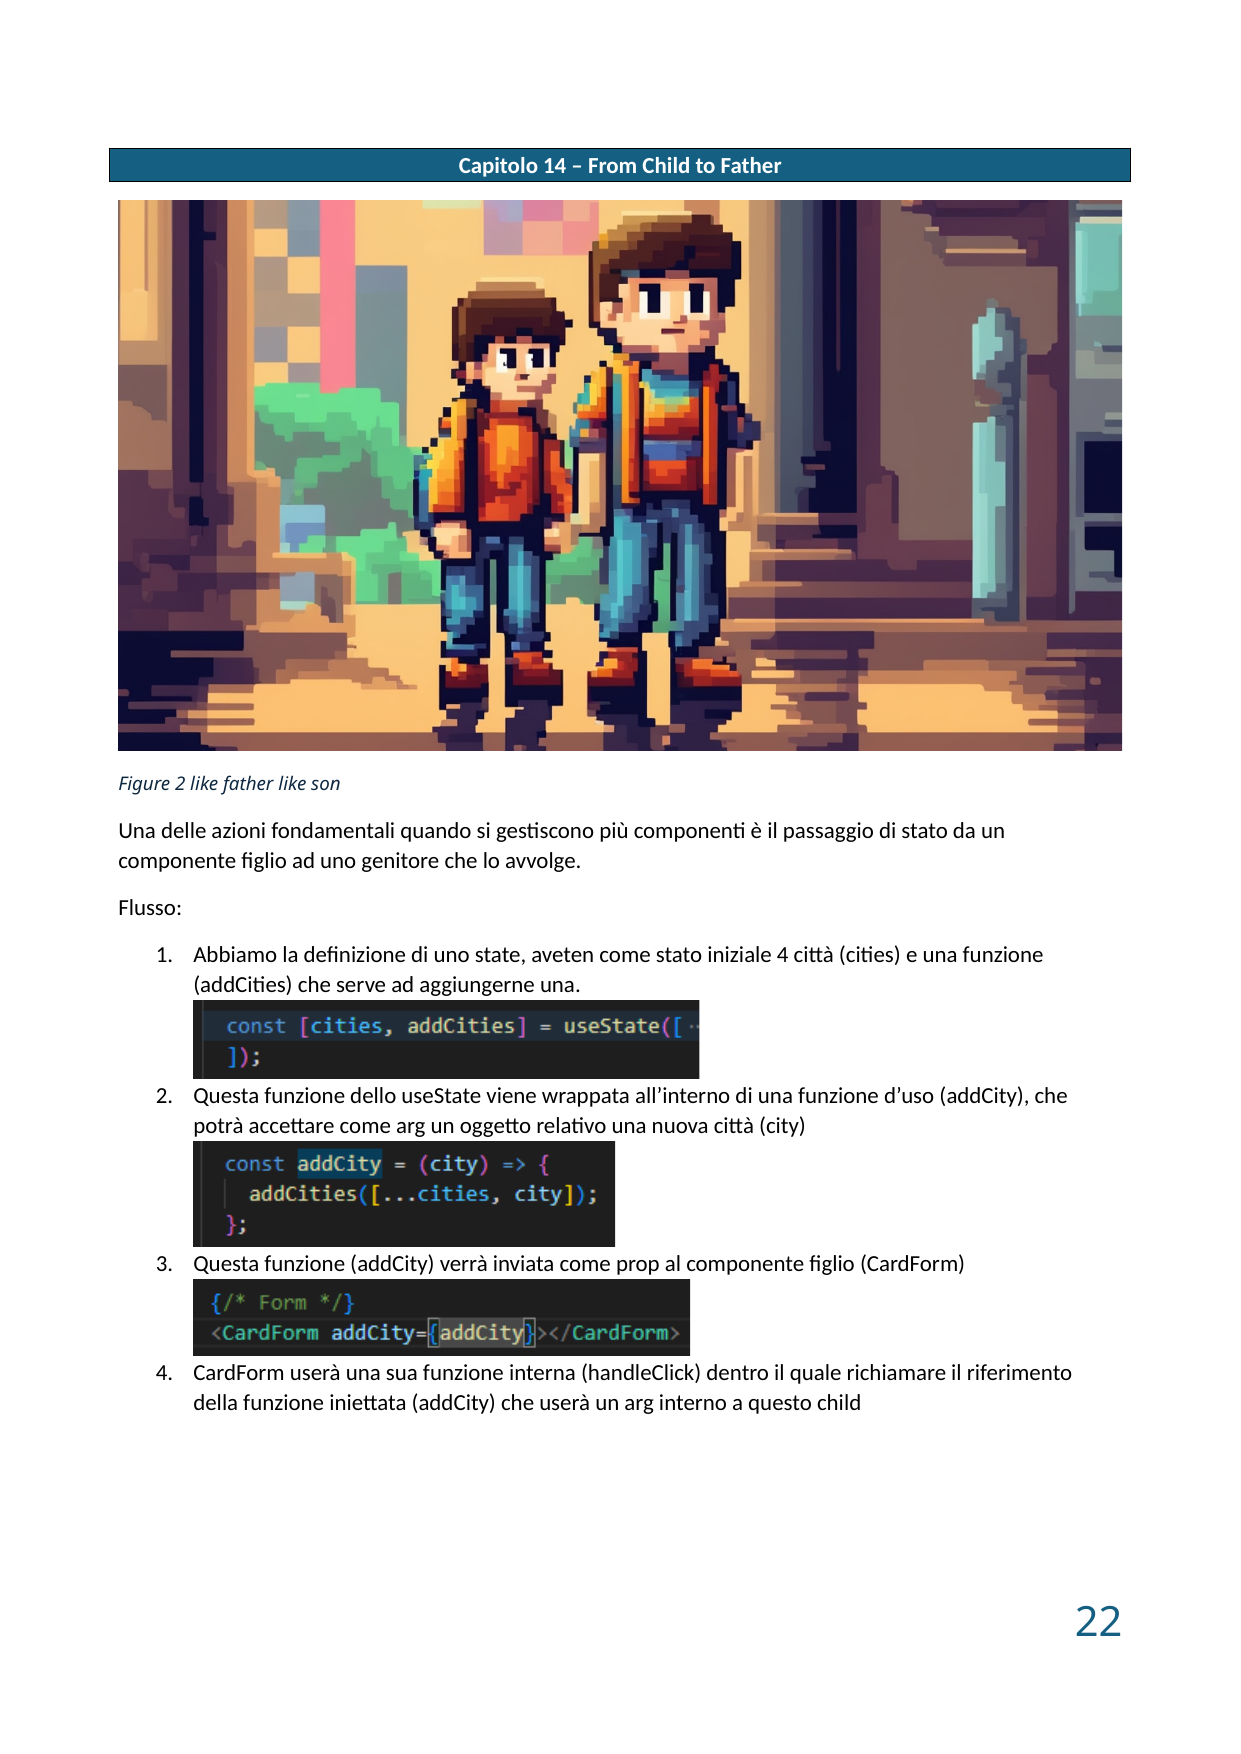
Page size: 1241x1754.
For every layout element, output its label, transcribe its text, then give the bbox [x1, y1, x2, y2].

text Capitolo 14 – From Child to Father [110, 149, 1130, 181]
text Figure 2 like father like son [118, 770, 1122, 795]
list Abbiamo la definizione di uno state, aveten come stato iniziale 4 città (cities) e una funzione (addCities) che serve ad aggiungerne una. [156, 940, 1122, 998]
list Questa funzione dello useState viene wrappata all’interno di una funzione d’uso (addCity), che potrà accettare come arg un oggetto relativo una nuova città (city) [156, 1081, 1122, 1139]
list Questa funzione (addCity) verrà inviata come prop al componente figlio (CardForm) [156, 1249, 1122, 1277]
picture [118, 200, 1123, 751]
picture [193, 1141, 615, 1247]
picture [193, 1000, 700, 1079]
picture [193, 1279, 690, 1356]
list CardForm userà una sua funzione interna (handleClick) dentro il quale richiamare il riferimento della funzione iniettata (addCity) che userà un arg interno a questo child [156, 1358, 1122, 1416]
text Una delle azioni fondamentali quando si gestiscono più componenti è il passaggio di stato da un componente figlio ad uno genitore che lo avvolge. [118, 816, 1122, 874]
text Flusso: [118, 893, 1122, 921]
